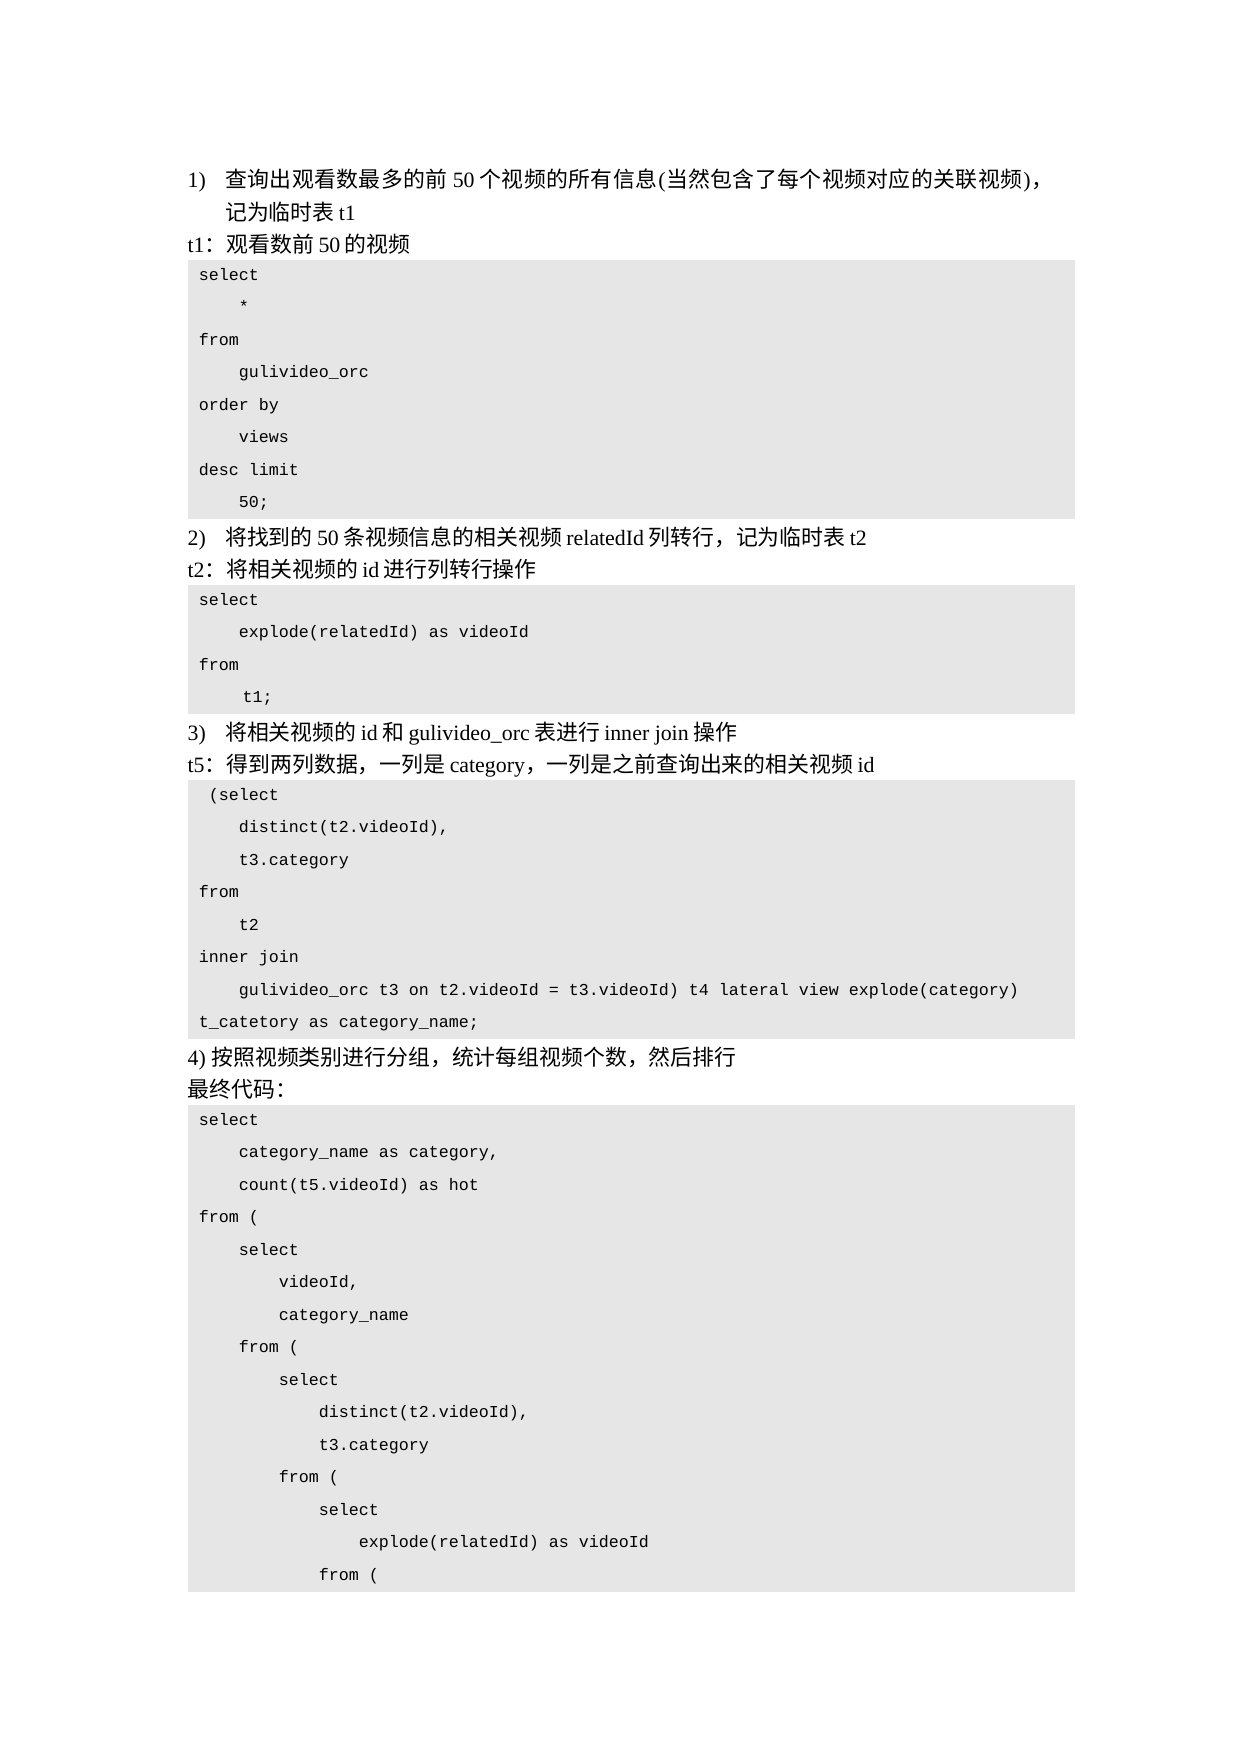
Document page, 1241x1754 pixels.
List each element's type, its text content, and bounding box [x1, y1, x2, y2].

list 查询出观看数最多的前50个视频的所有信息(当然包含了每个视频对应的关联视频)，记为临时表t1 [187, 162, 1053, 227]
text t5：得到两列数据，一列是category，一列是之前查询出来的相关视频id [187, 747, 1053, 779]
text 4) 按照视频类别进行分组，统计每组视频个数，然后排行 [187, 1039, 1053, 1072]
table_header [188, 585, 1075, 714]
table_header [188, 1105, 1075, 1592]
list 将相关视频的id和gulivideo_orc表进行inner join操作 [187, 714, 1053, 747]
text 最终代码： [187, 1072, 1053, 1104]
text t2：将相关视频的id进行列转行操作 [187, 552, 1053, 584]
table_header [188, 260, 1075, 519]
list 将找到的50条视频信息的相关视频relatedId列转行，记为临时表t2 [187, 519, 1053, 552]
text t1：观看数前50的视频 [187, 227, 1053, 259]
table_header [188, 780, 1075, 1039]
